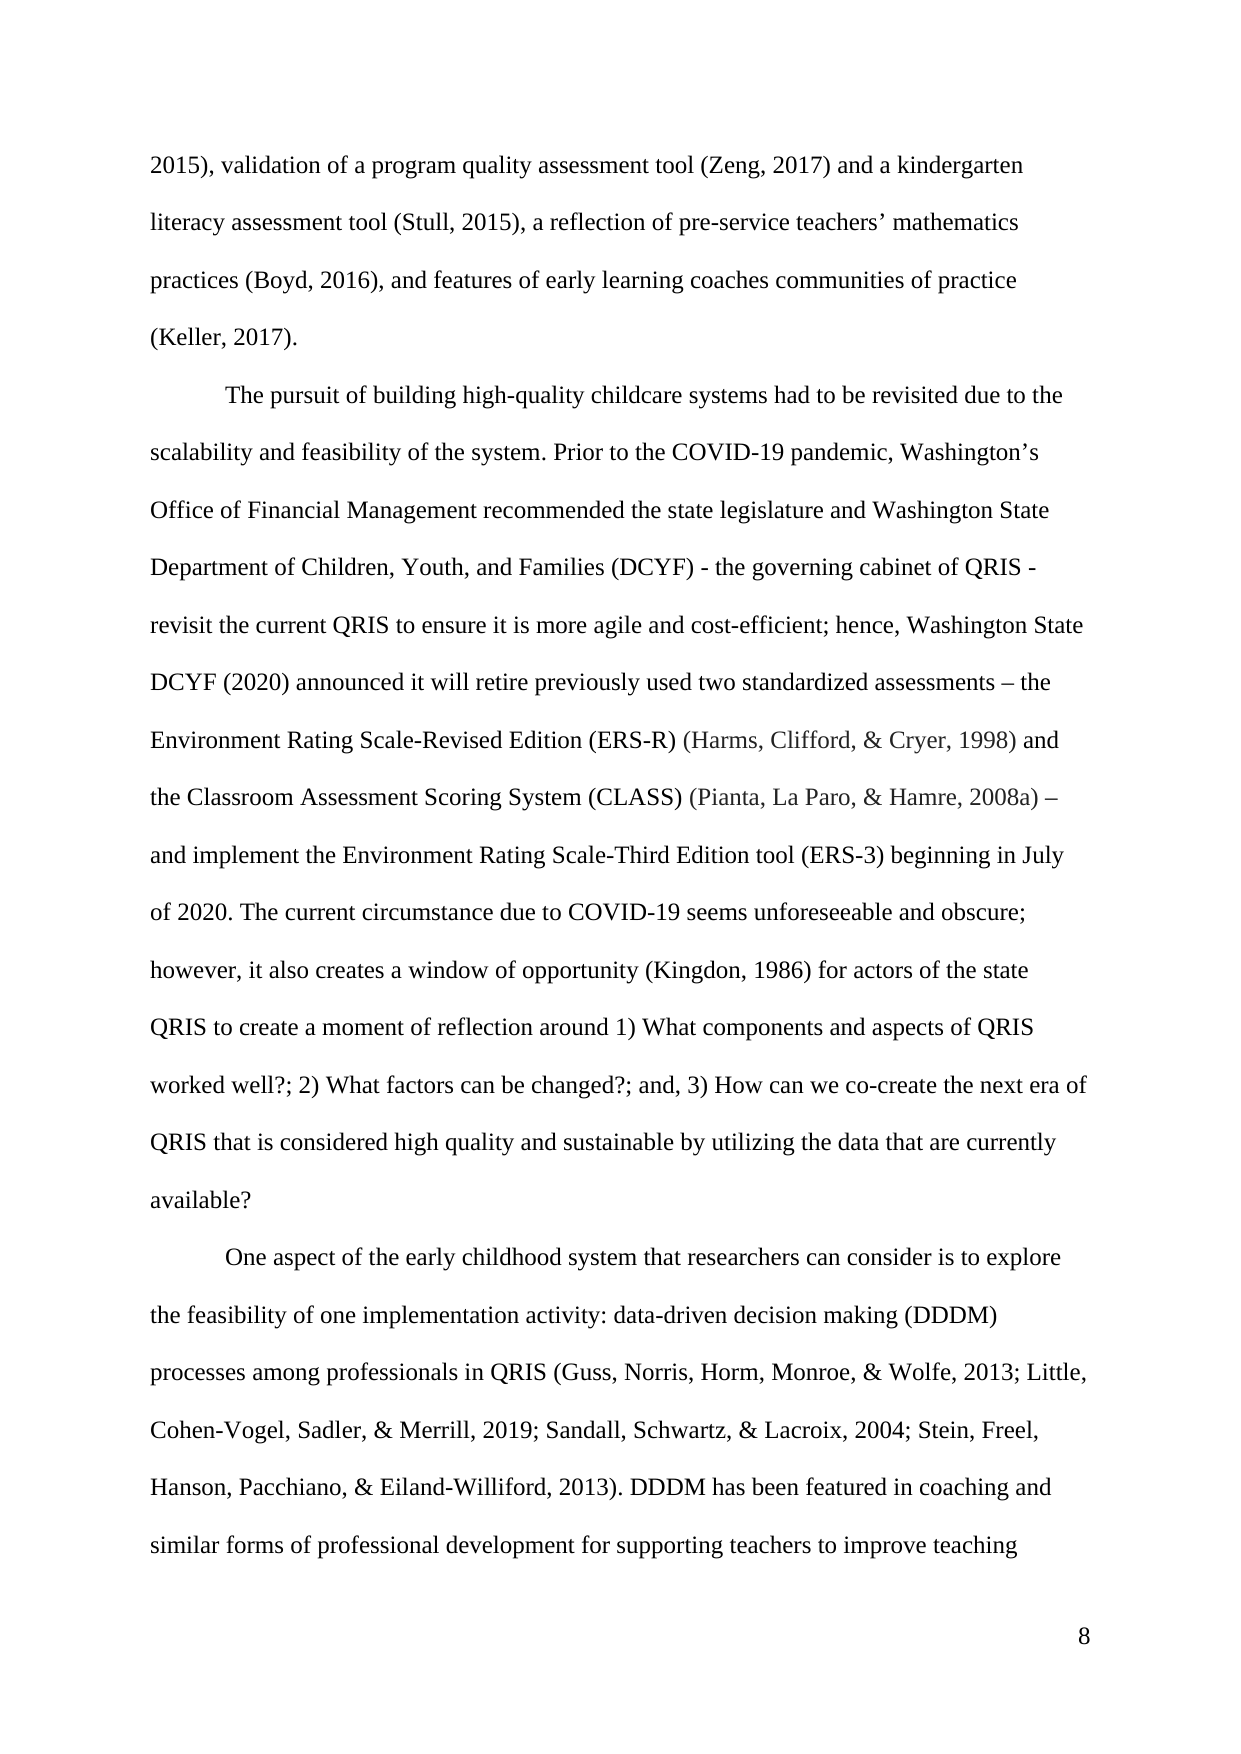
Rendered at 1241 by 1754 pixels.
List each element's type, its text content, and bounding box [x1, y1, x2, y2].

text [150, 150, 1090, 351]
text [150, 1242, 1090, 1559]
text The pursuit of building high-quality childcare systems had to be revisited due to the scalability and feasibility of the system. Prior to the COVID-19 pandemic, Washington’s Office of Financial Management recommended the state legislature and Washington State Department of Children, Youth, and Families (DCYF) - the governing cabinet of QRIS - revisit the current QRIS to ensure it is more agile and cost-efficient; hence, Washington State DCYF (2020) announced it will retire previously used two standardized assessments – the Environment Rating Scale-Revised Edition (ERS-R) (Harms, Clifford, & Cryer, 1998) and the Classroom Assessment Scoring System (CLASS) (Pianta, La Paro, & Hamre, 2008a) – and implement the Environment Rating Scale-Third Edition tool (ERS-3) beginning in July of 2020. The current circumstance due to COVID-19 seems unforeseeable and obscure; however, it also creates a window of opportunity (Kingdon, 1986) for actors of the state QRIS to create a moment of reflection around 1) What components and aspects of QRIS worked well?; 2) What factors can be changed?; and, 3) How can we co-create the next era of QRIS that is considered high quality and sustainable by utilizing the data that are currently available? [150, 380, 1090, 1214]
